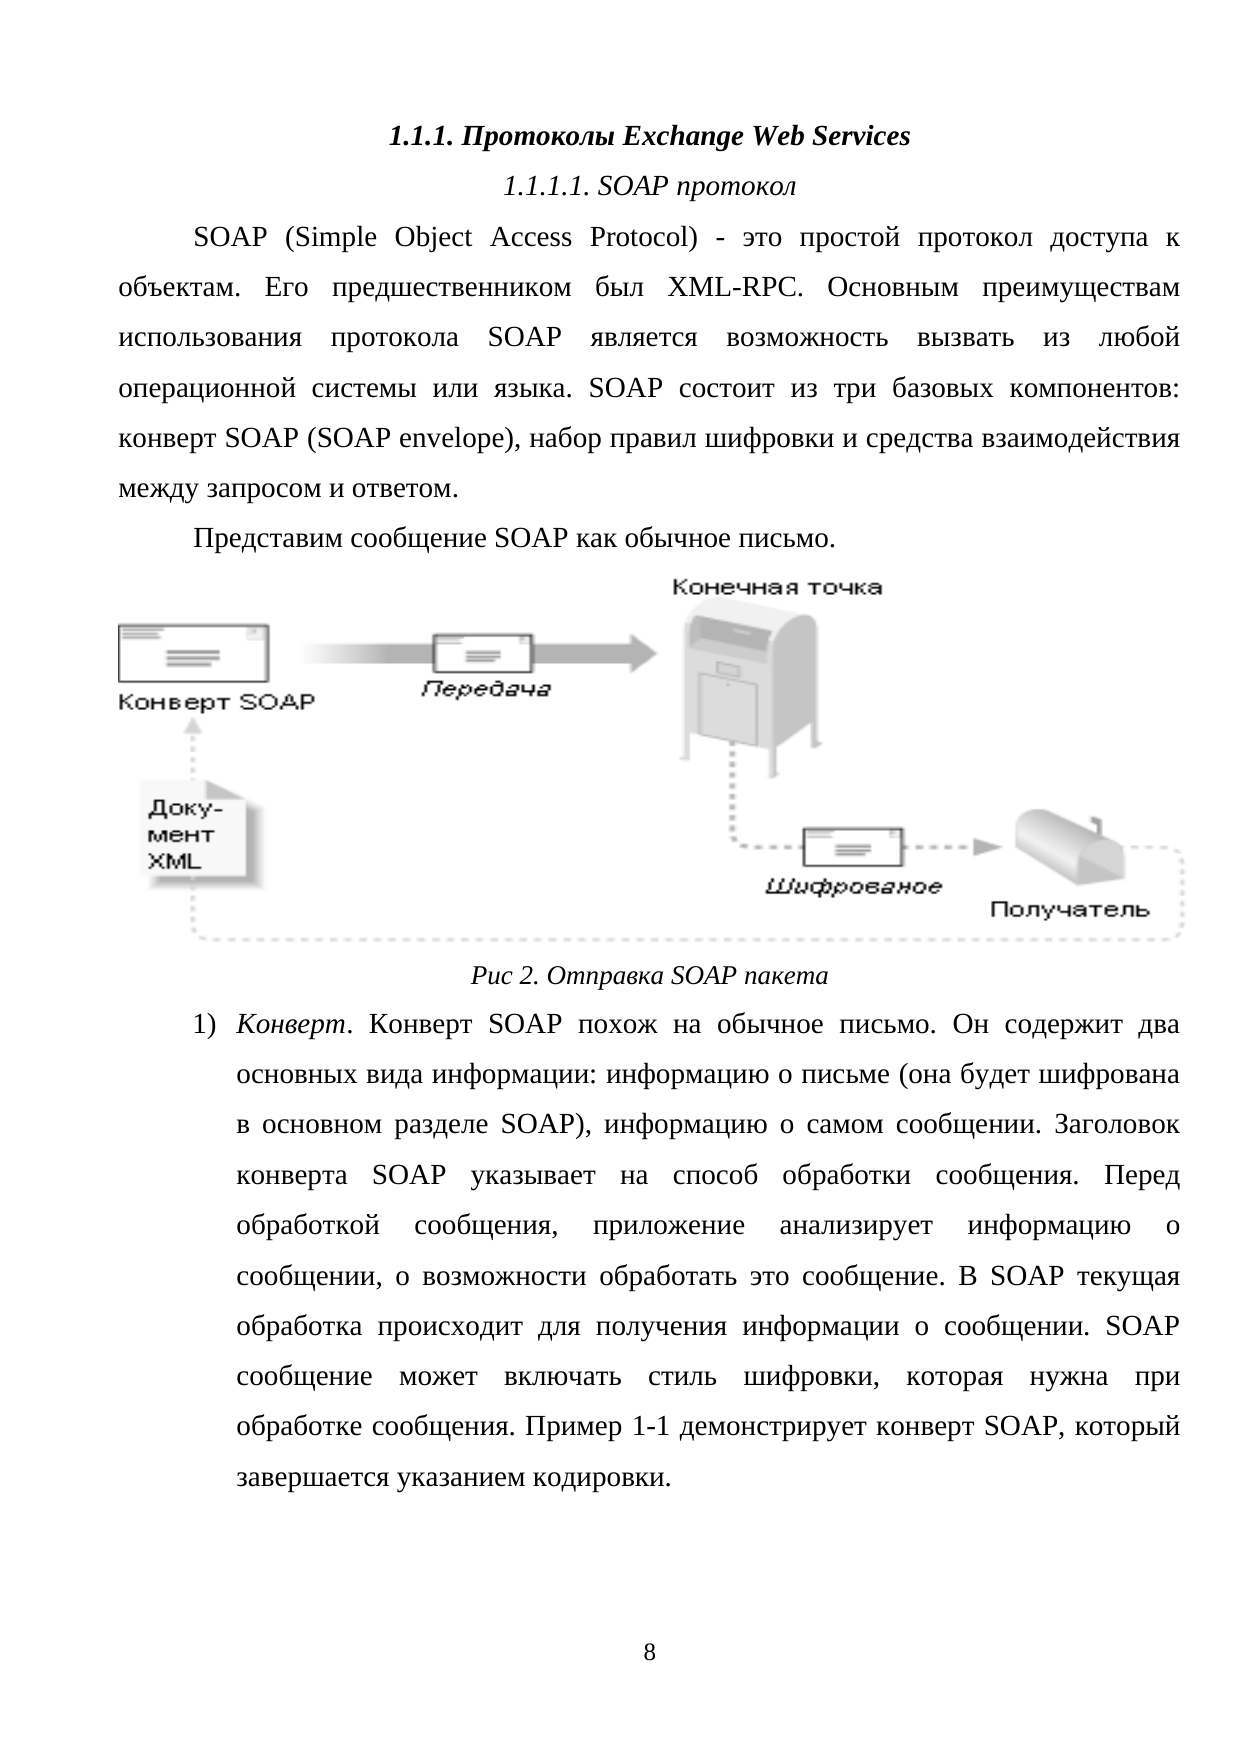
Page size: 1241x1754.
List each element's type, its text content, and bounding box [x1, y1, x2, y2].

text SOAP (Simple Object Access Protocol) - это простой протокол доступа к объектам. Его предшественником был XML-RPC. Основным преимуществам использования протокола SOAP является возможность вызвать из любой операционной системы или языка. SOAP состоит из три базовых компонентов: конверт SOAP (SOAP envelope), набор правил шифровки и средства взаимодействия между запросом и ответом. [118, 219, 1181, 504]
list Рис 2. Отправка SOAP пакета [118, 959, 1181, 991]
text 1.1.1.1. SOAP протокол [118, 168, 1181, 202]
list Конверт. Конверт SOAP похож на обычное письмо. Он содержит два основных вида информации: информацию о письме (она будет шифрована в основном разделе SOAP), информацию о самом сообщении. Заголовок конверта SOAP указывает на способ обработки сообщения. Перед обработкой сообщения, приложение анализирует информацию о сообщении, о возможности обработать это сообщение. В SOAP текущая обработка происходит для получения информации о сообщении. SOAP сообщение может включать стиль шифровки, которая нужна при обработке сообщения. Пример 1-1 демонстрирует конверт SOAP, который завершается указанием кодировки. [192, 1006, 1181, 1492]
text Представим сообщение SOAP как обычное письмо. [118, 521, 1181, 554]
picture [118, 571, 1187, 944]
text 1.1.1. Протоколы Exchange Web Services [118, 118, 1181, 152]
